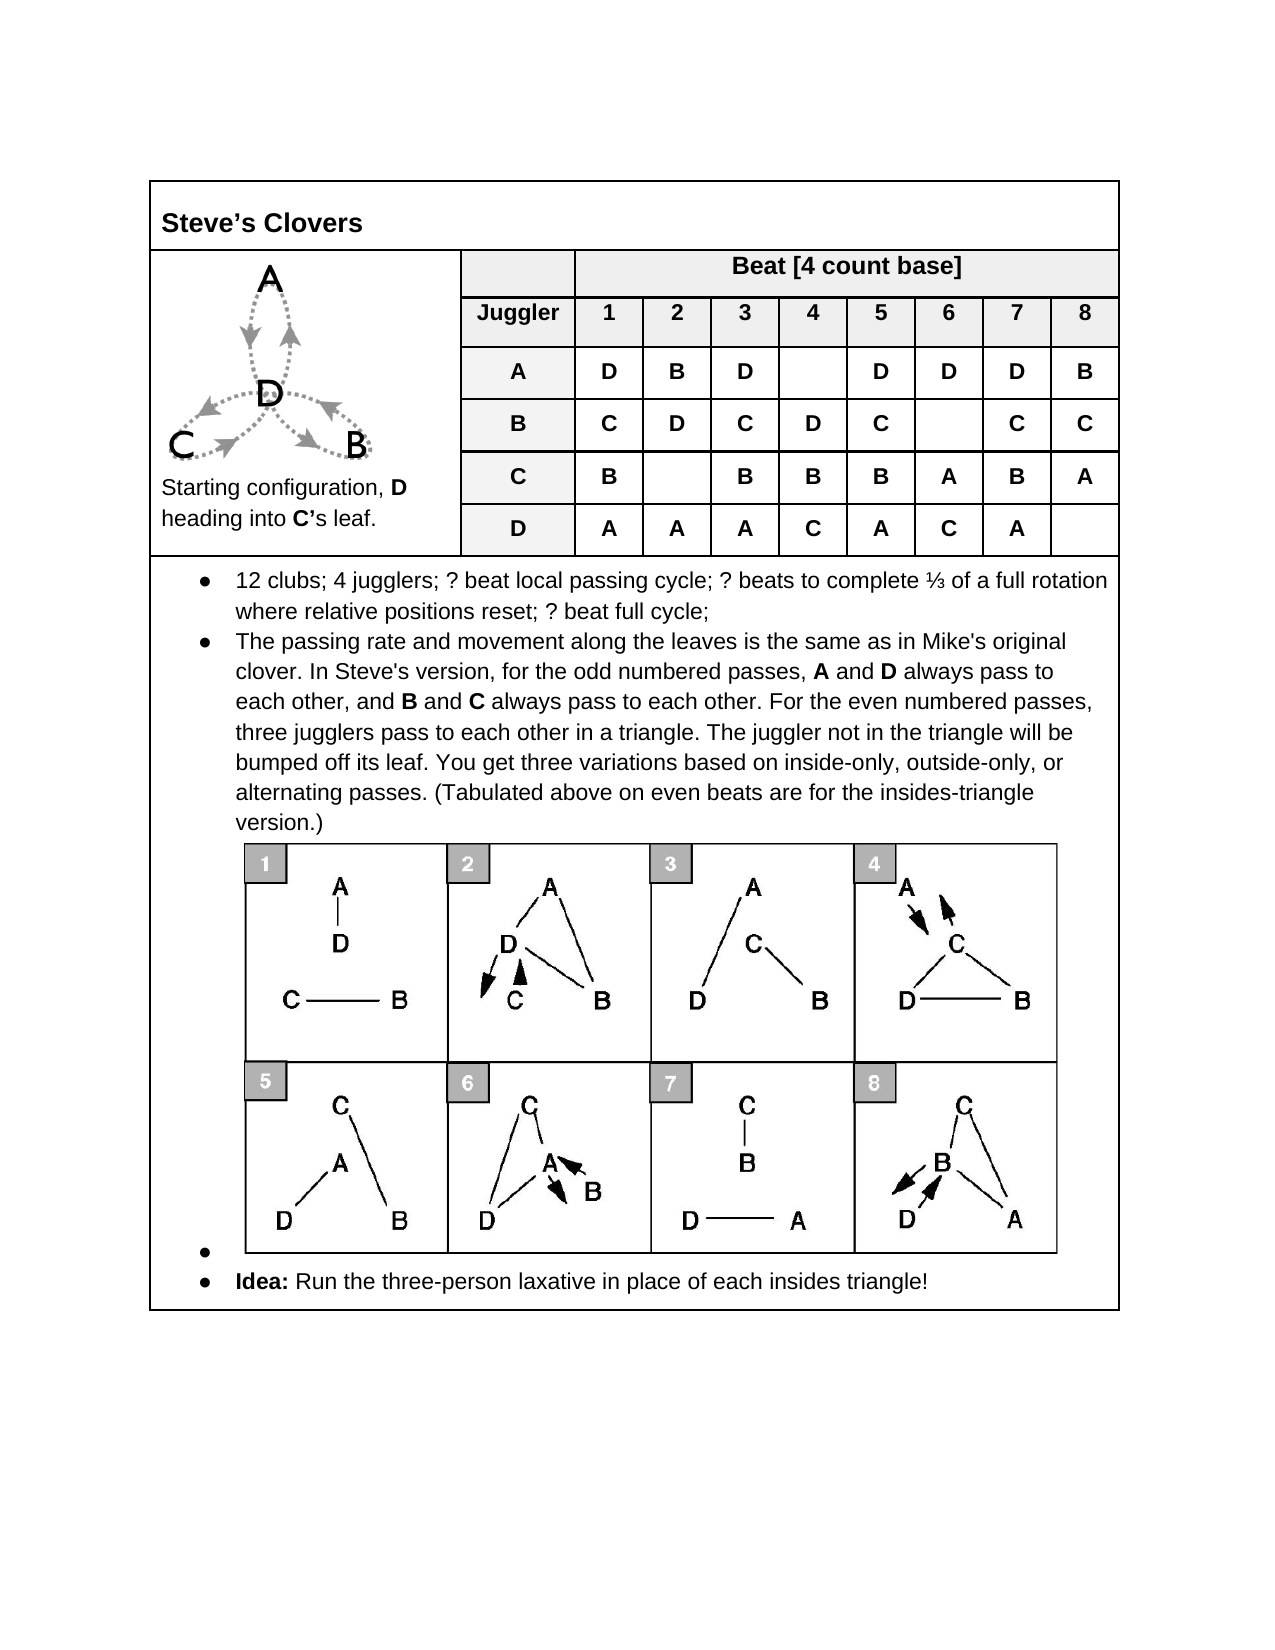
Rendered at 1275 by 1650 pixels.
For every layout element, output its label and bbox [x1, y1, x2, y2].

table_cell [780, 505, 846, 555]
picture [235, 839, 1067, 1260]
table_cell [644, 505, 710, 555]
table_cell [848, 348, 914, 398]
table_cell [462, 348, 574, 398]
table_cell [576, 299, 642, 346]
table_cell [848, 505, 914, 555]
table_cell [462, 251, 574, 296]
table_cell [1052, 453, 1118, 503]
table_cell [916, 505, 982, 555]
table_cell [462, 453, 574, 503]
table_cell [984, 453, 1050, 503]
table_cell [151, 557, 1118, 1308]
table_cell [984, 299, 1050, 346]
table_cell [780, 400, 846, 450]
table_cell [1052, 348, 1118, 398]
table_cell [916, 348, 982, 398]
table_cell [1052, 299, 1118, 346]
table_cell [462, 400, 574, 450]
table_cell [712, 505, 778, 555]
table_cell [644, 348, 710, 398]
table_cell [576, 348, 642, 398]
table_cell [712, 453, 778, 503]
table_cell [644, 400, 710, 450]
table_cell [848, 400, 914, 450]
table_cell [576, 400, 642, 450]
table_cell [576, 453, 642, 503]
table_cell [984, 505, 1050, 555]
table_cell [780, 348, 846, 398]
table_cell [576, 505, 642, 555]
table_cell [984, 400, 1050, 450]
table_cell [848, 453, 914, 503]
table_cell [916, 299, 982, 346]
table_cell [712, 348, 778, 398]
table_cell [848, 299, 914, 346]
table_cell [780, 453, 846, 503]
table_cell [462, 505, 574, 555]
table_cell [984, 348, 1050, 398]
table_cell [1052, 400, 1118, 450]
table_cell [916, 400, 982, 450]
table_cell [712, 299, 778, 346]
picture [161, 251, 378, 471]
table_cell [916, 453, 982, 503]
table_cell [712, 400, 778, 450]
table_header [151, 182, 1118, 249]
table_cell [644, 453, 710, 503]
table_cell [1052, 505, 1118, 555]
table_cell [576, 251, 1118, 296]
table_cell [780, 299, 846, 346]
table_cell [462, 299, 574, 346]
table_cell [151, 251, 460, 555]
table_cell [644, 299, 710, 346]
